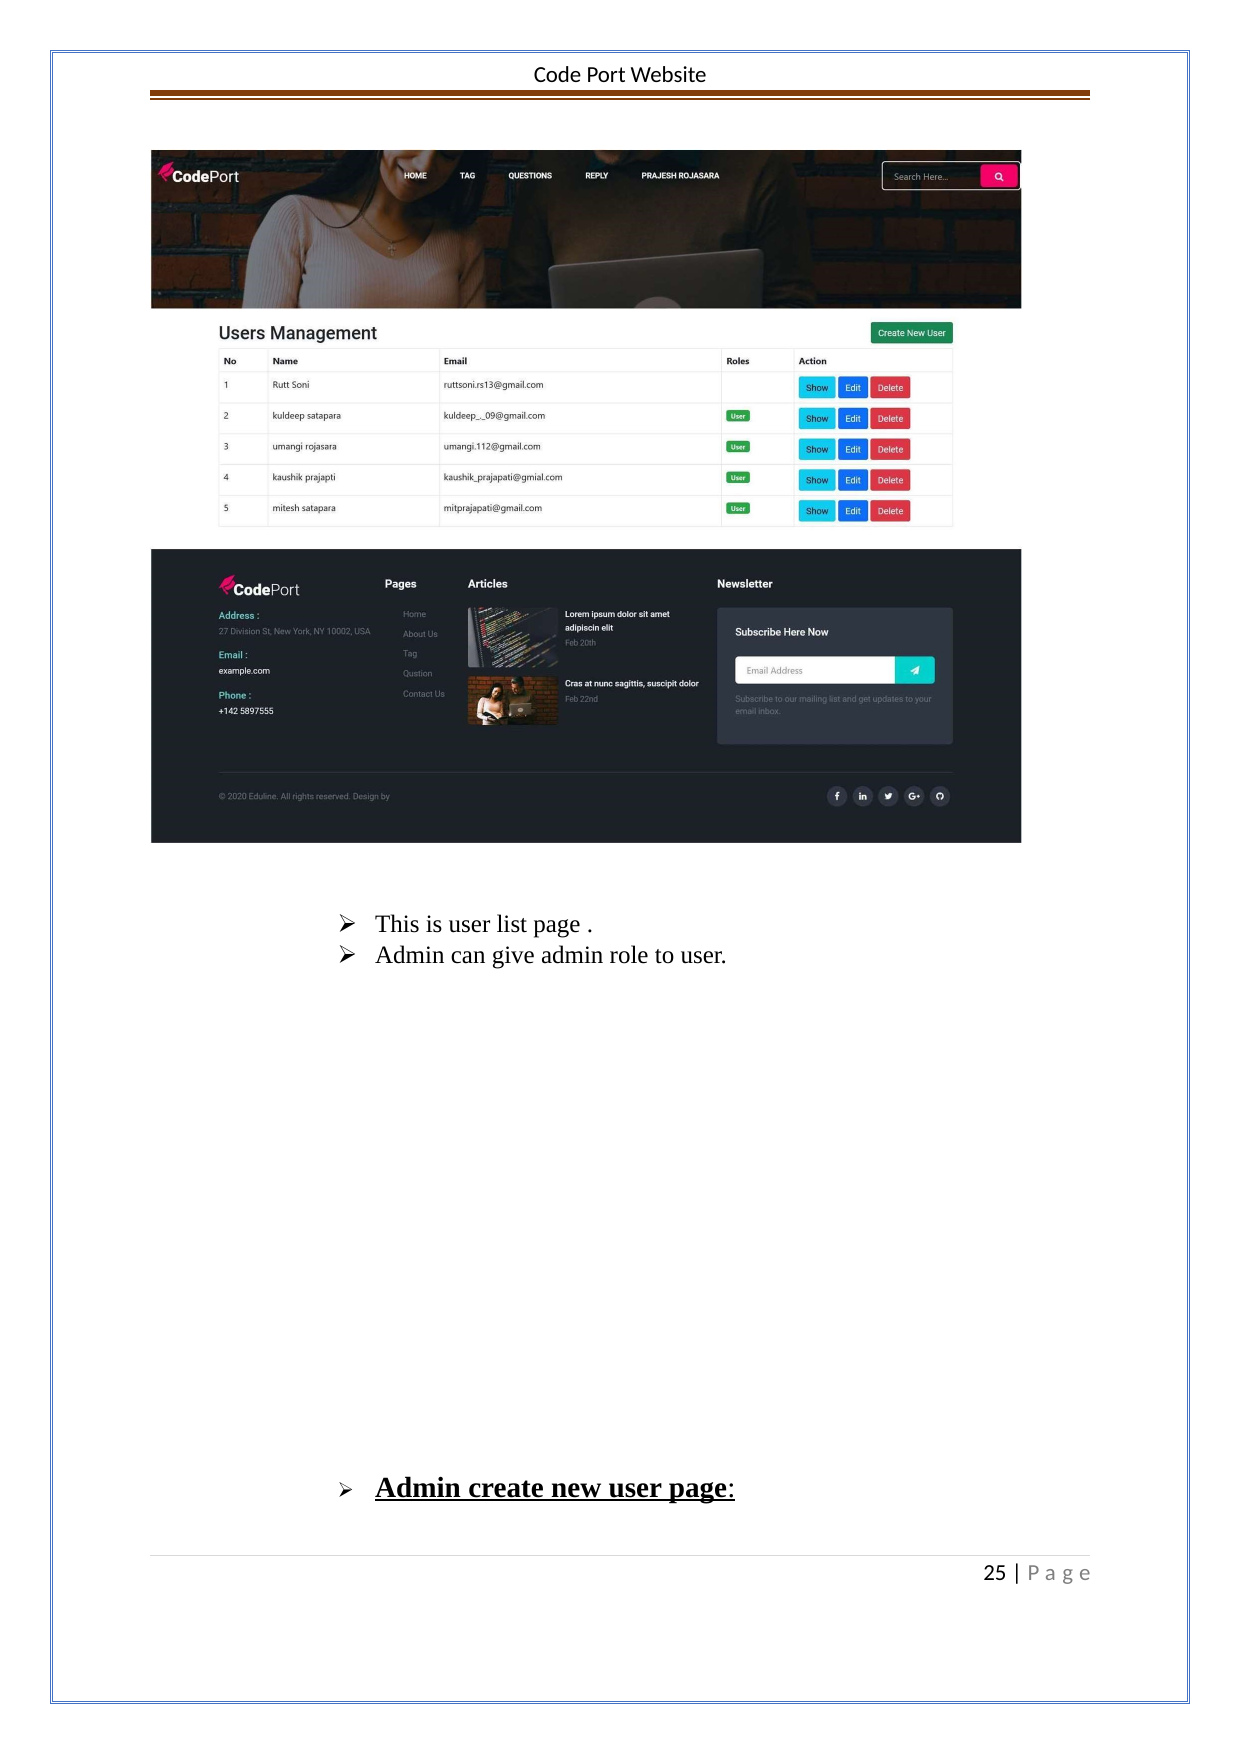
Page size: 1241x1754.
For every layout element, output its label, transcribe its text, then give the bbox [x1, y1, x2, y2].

list This is user list page . [337, 909, 1090, 938]
list Admin create new user page: [337, 1470, 992, 1504]
picture [150, 149, 1022, 843]
list Admin can give admin role to user. [337, 940, 1090, 969]
